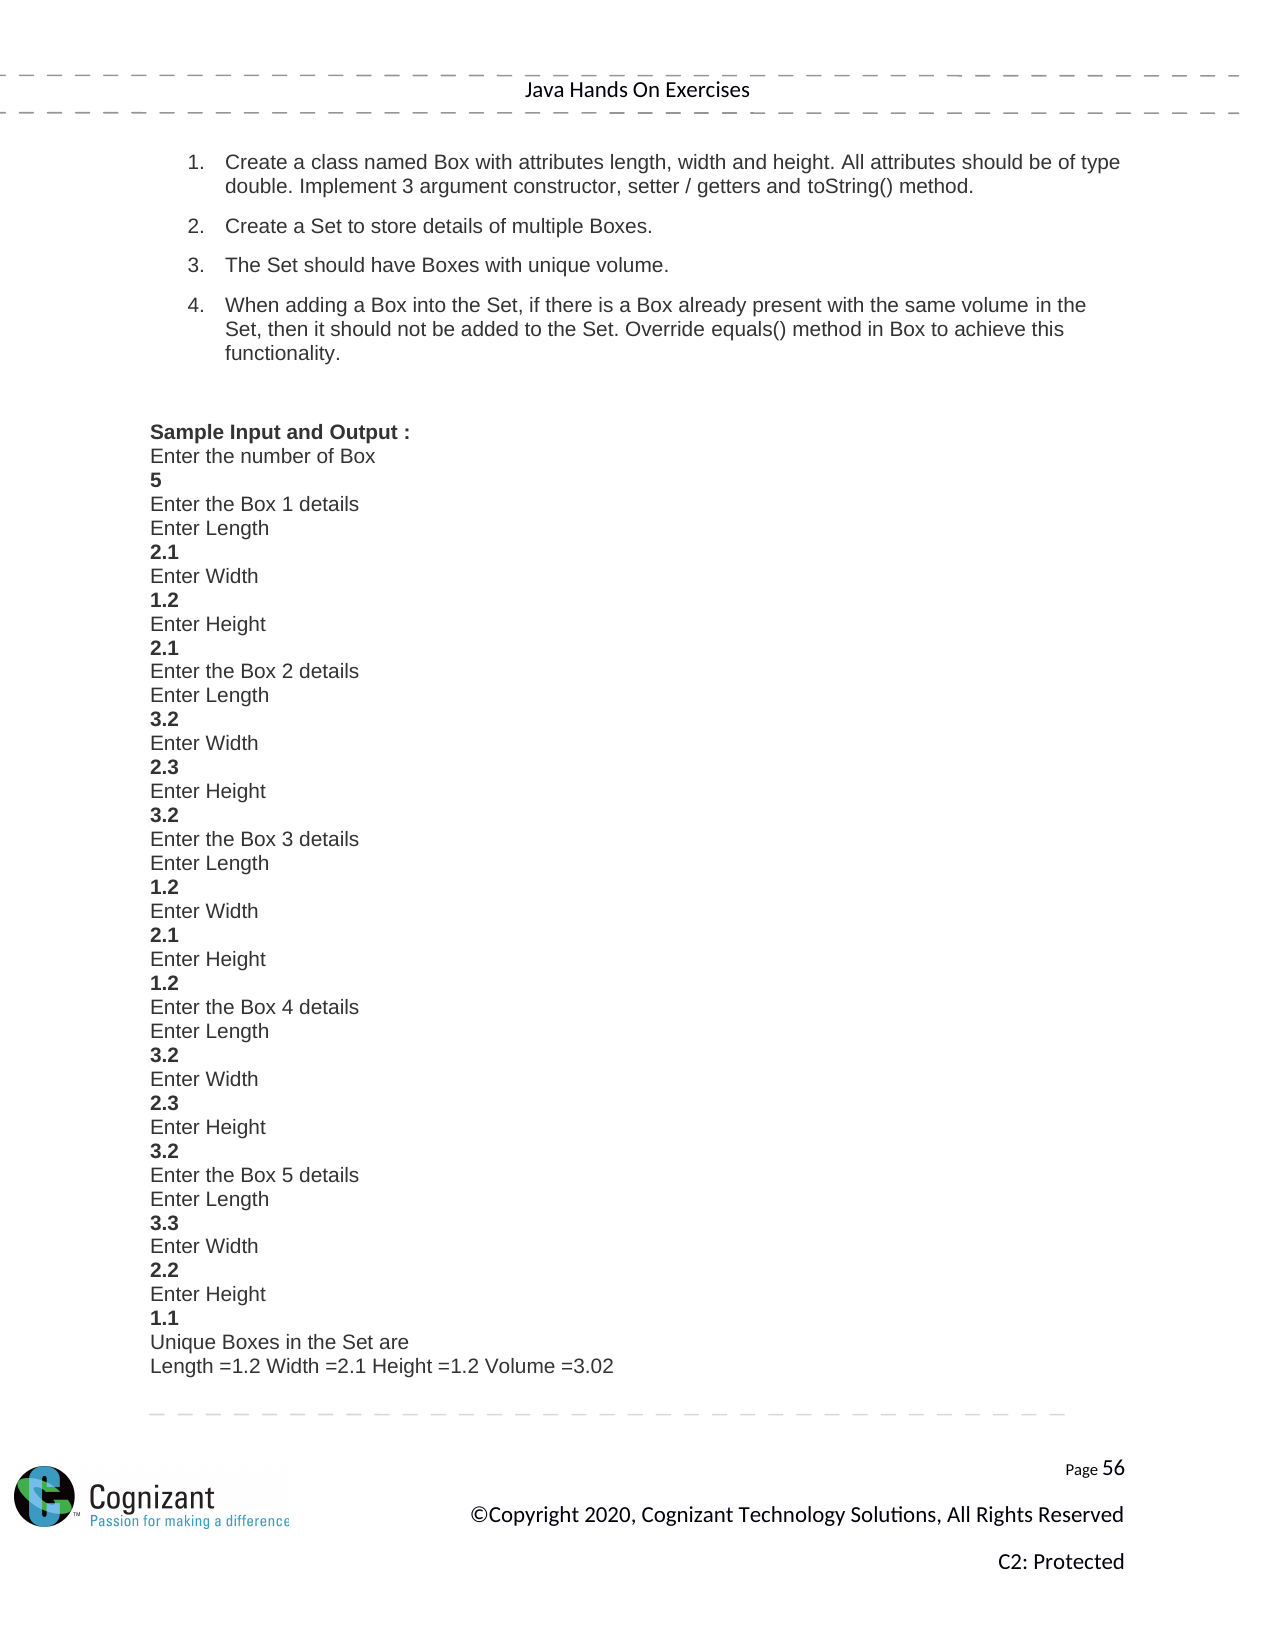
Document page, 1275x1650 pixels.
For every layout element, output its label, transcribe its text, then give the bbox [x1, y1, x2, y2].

picture [14, 1466, 289, 1529]
list The Set should have Boxes with unique volume. [187, 253, 1125, 277]
list Create a class named Box with attributes length, width and height. All attributes should be of type double. Implement 3 argument constructor, setter / getters and toString() method. [187, 150, 1125, 198]
list Create a Set to store details of multiple Boxes. [187, 213, 1125, 237]
list When adding a Box into the Set, if there is a Box already present with the same volume in the Set, then it should not be added to the Set. Override equals() method in Box to achieve this functionality. [187, 293, 1125, 364]
